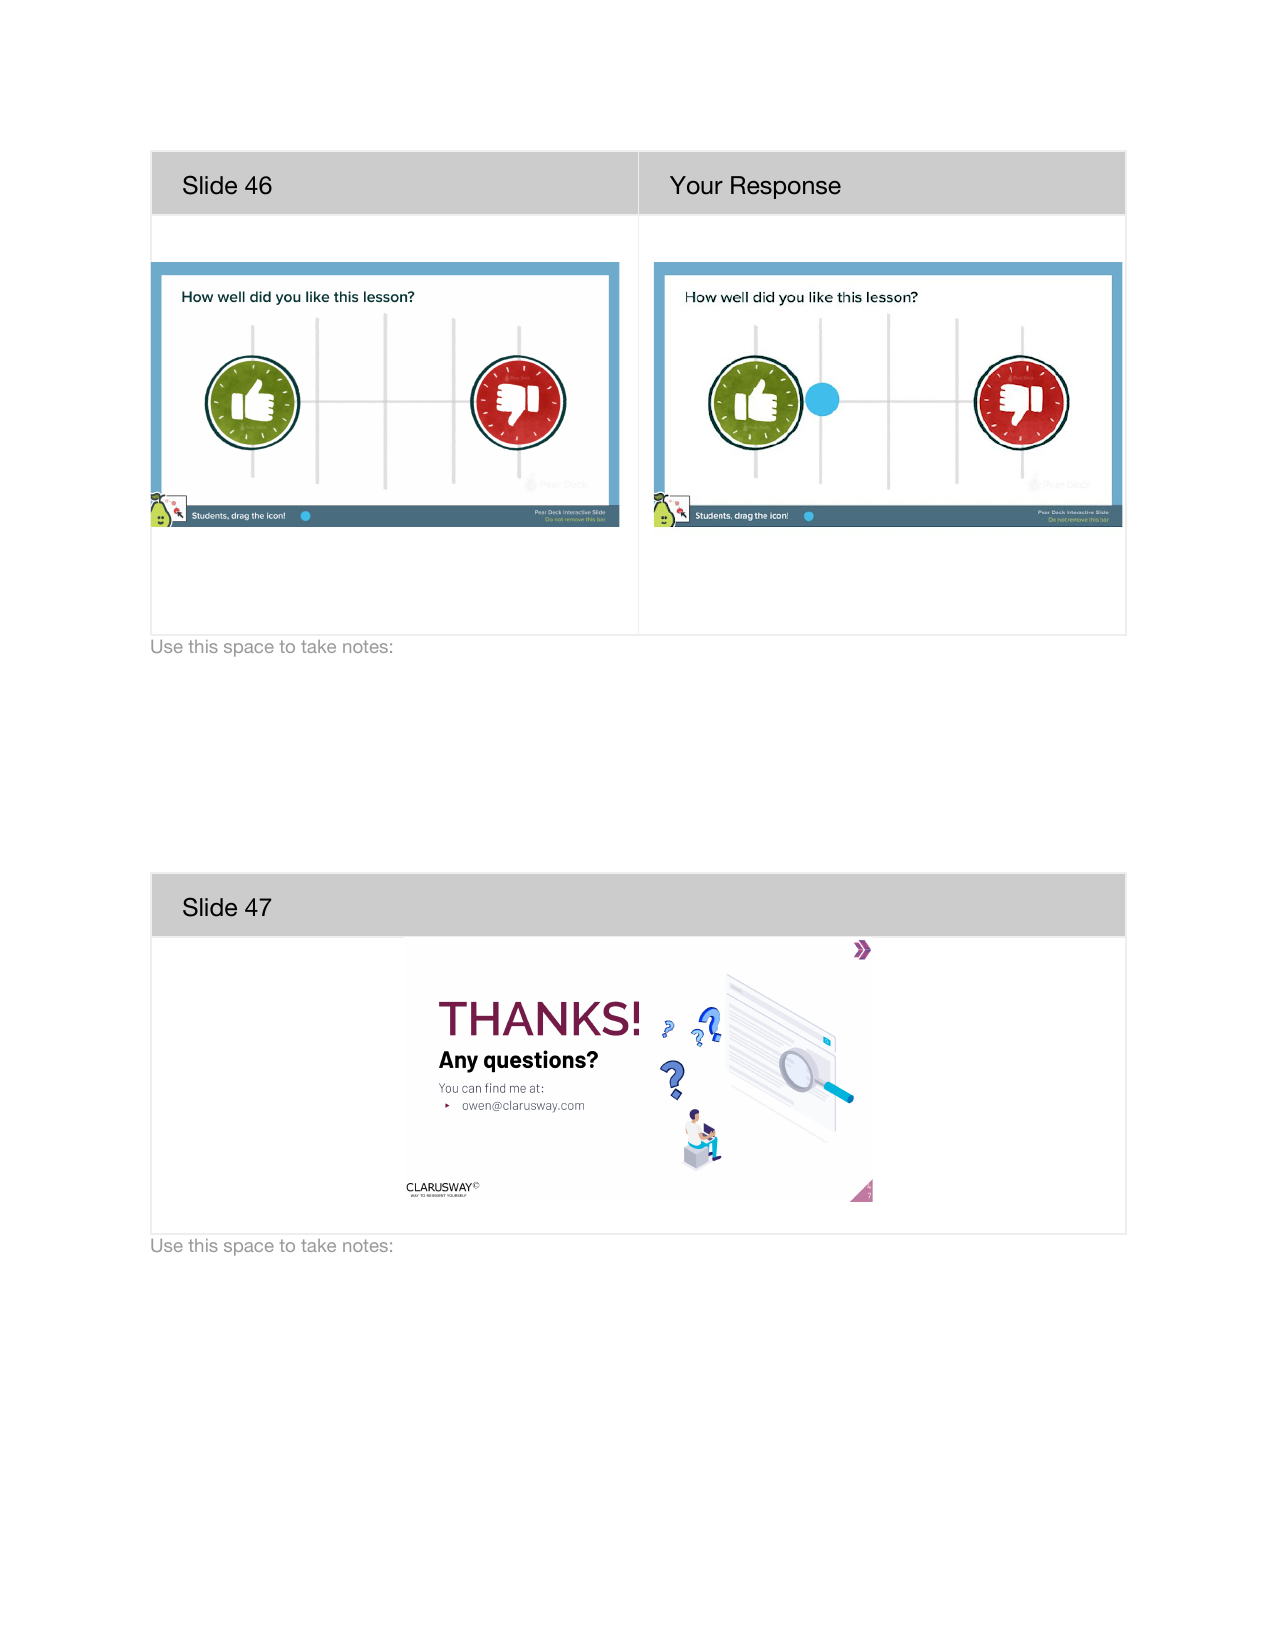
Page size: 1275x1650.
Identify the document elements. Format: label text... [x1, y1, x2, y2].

text Use this space to take notes: [150, 636, 1125, 659]
table_header Slide 46 [152, 152, 638, 214]
table_cell [639, 216, 1125, 634]
table_header Your Response [639, 152, 1125, 214]
text Use this space to take notes: [150, 1235, 1125, 1258]
table_cell [152, 938, 1125, 1233]
table_cell [152, 216, 638, 634]
picture [403, 937, 873, 1202]
table_header Slide 47 [152, 874, 1125, 936]
picture [150, 262, 620, 527]
picture [653, 262, 1123, 615]
